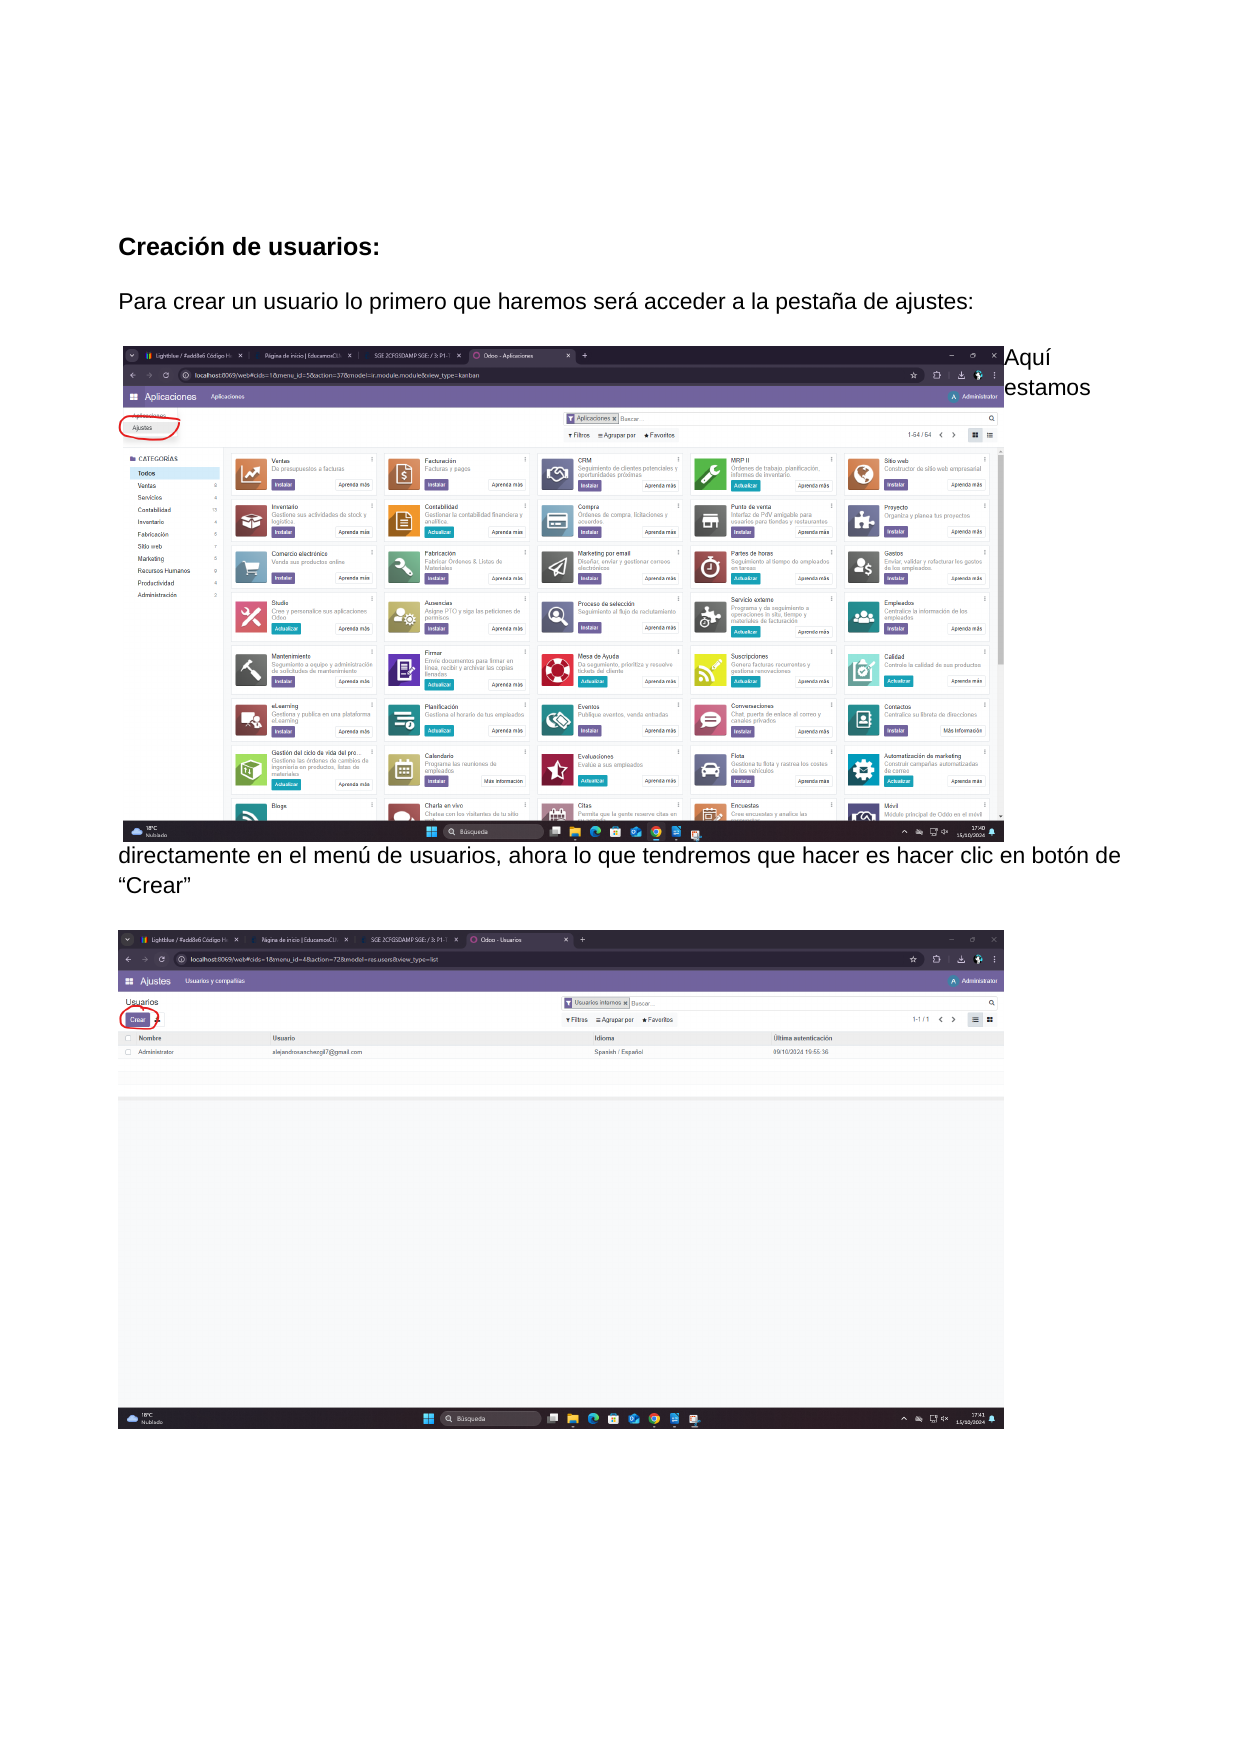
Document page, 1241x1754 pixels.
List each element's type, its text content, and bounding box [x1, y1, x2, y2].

subtitle Creación de usuarios: [118, 232, 1122, 261]
picture [118, 930, 1004, 1429]
picture [118, 346, 1004, 842]
text Para crear un usuario lo primero que haremos será acceder a la pestaña de ajustes: [118, 288, 1122, 315]
